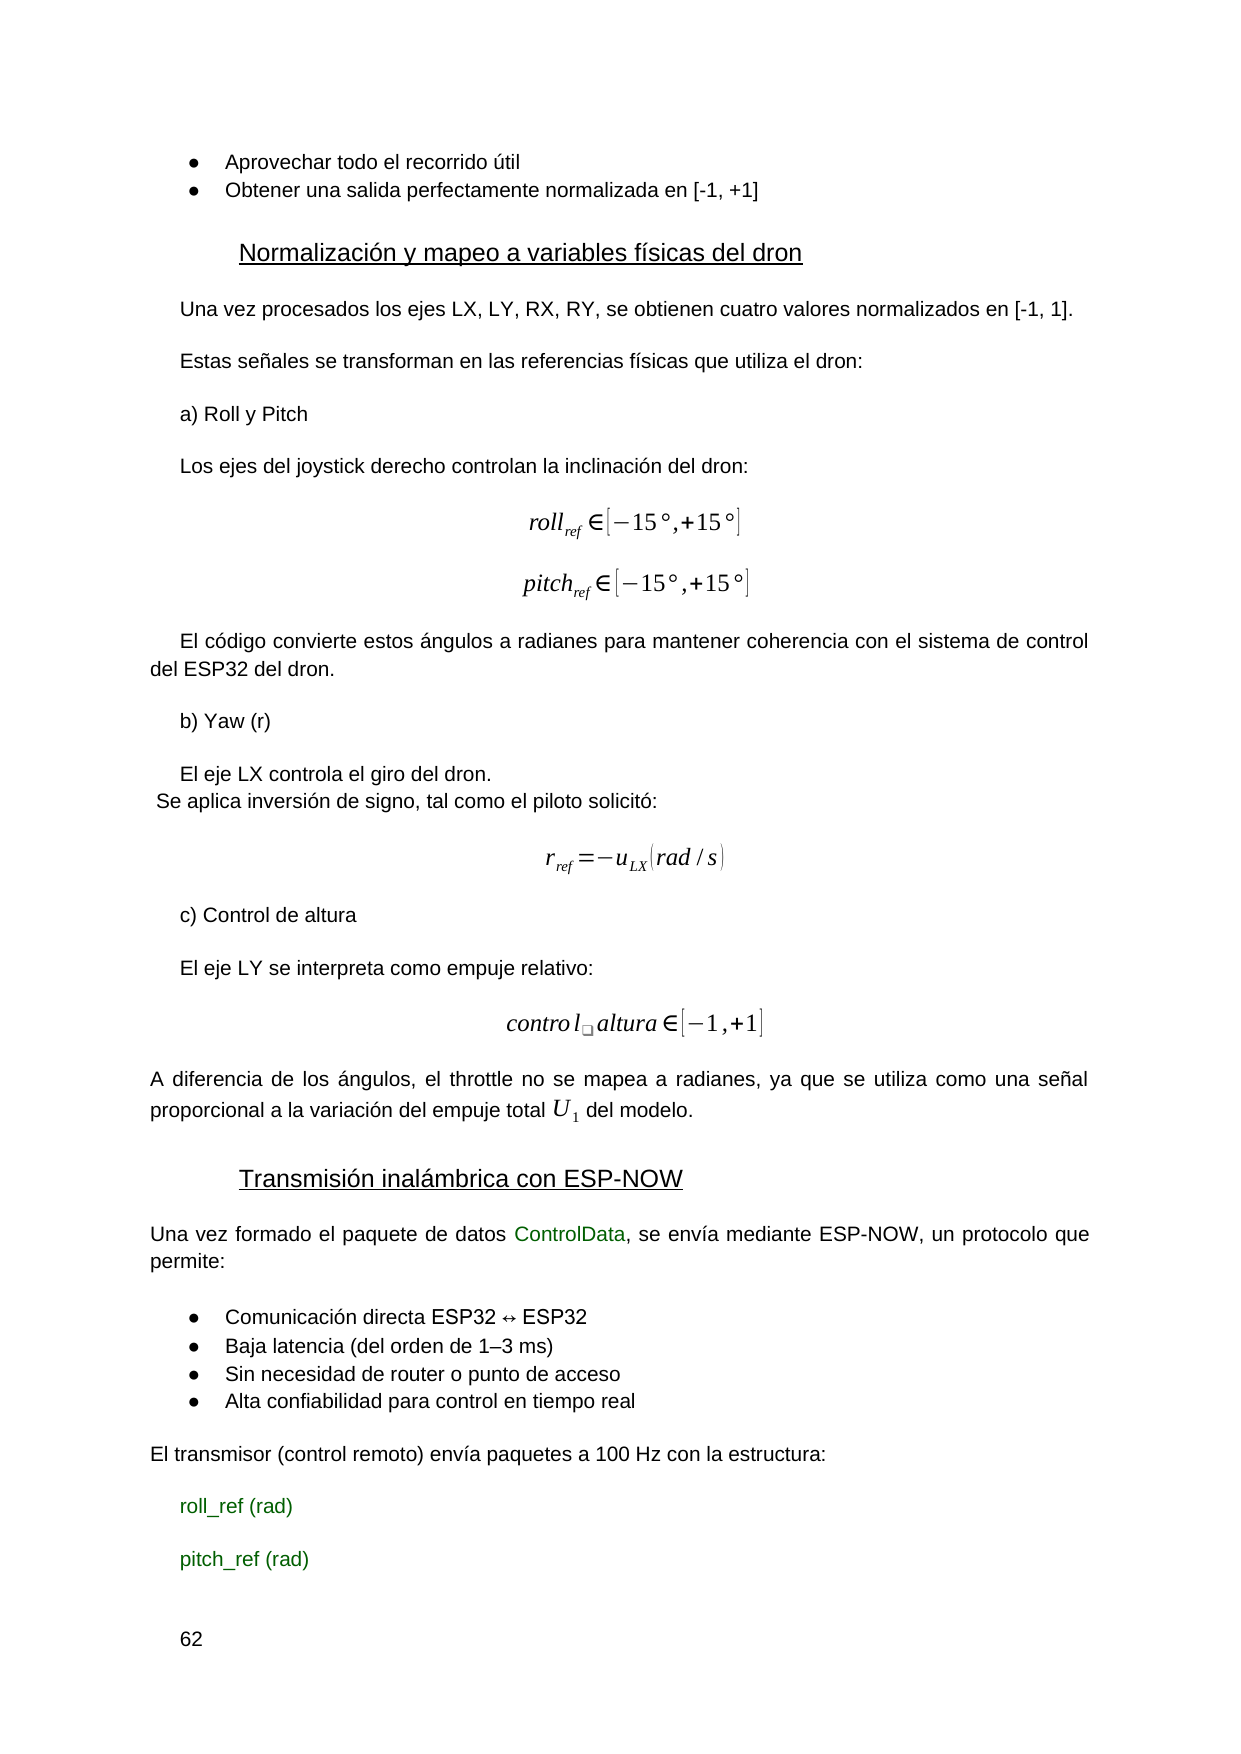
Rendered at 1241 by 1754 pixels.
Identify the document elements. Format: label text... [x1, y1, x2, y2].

text A diferencia de los ángulos, el throttle no se mapea a radianes, ya que se utiliza como una señal proporcional a la variación del empuje total ​ del modelo. [150, 1067, 1090, 1126]
text El eje LX controla el giro del dron. Se aplica inversión de signo, tal como el piloto solicitó: [150, 762, 1090, 813]
list Aprovechar todo el recorrido útil [187, 150, 1090, 174]
list Alta confiabilidad para control en tiempo real [187, 1389, 1090, 1413]
text Una vez procesados los ejes LX, LY, RX, RY, se obtienen cuatro valores normalizados en [-1, 1]. [150, 296, 1090, 320]
list Obtener una salida perfectamente normalizada en [-1, +1] [187, 177, 1090, 201]
text c) Control de altura [150, 903, 1090, 927]
list Comunicación directa ESP32 ↔ ESP32 [187, 1302, 1090, 1330]
subtitle Normalización y mapeo a variables físicas del dron [150, 238, 1090, 267]
text a) Roll y Pitch [150, 401, 1090, 425]
text El transmisor (control remoto) envía paquetes a 100 Hz con la estructura: [150, 1441, 1090, 1465]
text Estas señales se transforman en las referencias físicas que utiliza el dron: [150, 349, 1090, 373]
text pitch_ref (rad) [150, 1546, 1090, 1570]
text Una vez formado el paquete de datos ControlData, se envía mediante ESP-NOW, un protocolo que permite: [150, 1222, 1090, 1273]
subtitle Transmisión inalámbrica con ESP-NOW [150, 1164, 1090, 1193]
text b) Yaw (r) [150, 709, 1090, 733]
list Baja latencia (del orden de 1–3 ms) [187, 1334, 1090, 1358]
text Los ejes del joystick derecho controlan la inclinación del dron: [150, 454, 1090, 478]
list Sin necesidad de router o punto de acceso [187, 1361, 1090, 1385]
text El código convierte estos ángulos a radianes para mantener coherencia con el sistema de control del ESP32 del dron. [150, 629, 1090, 681]
text roll_ref (rad) [150, 1494, 1090, 1518]
text El eje LY se interpreta como empuje relativo: [150, 955, 1090, 979]
